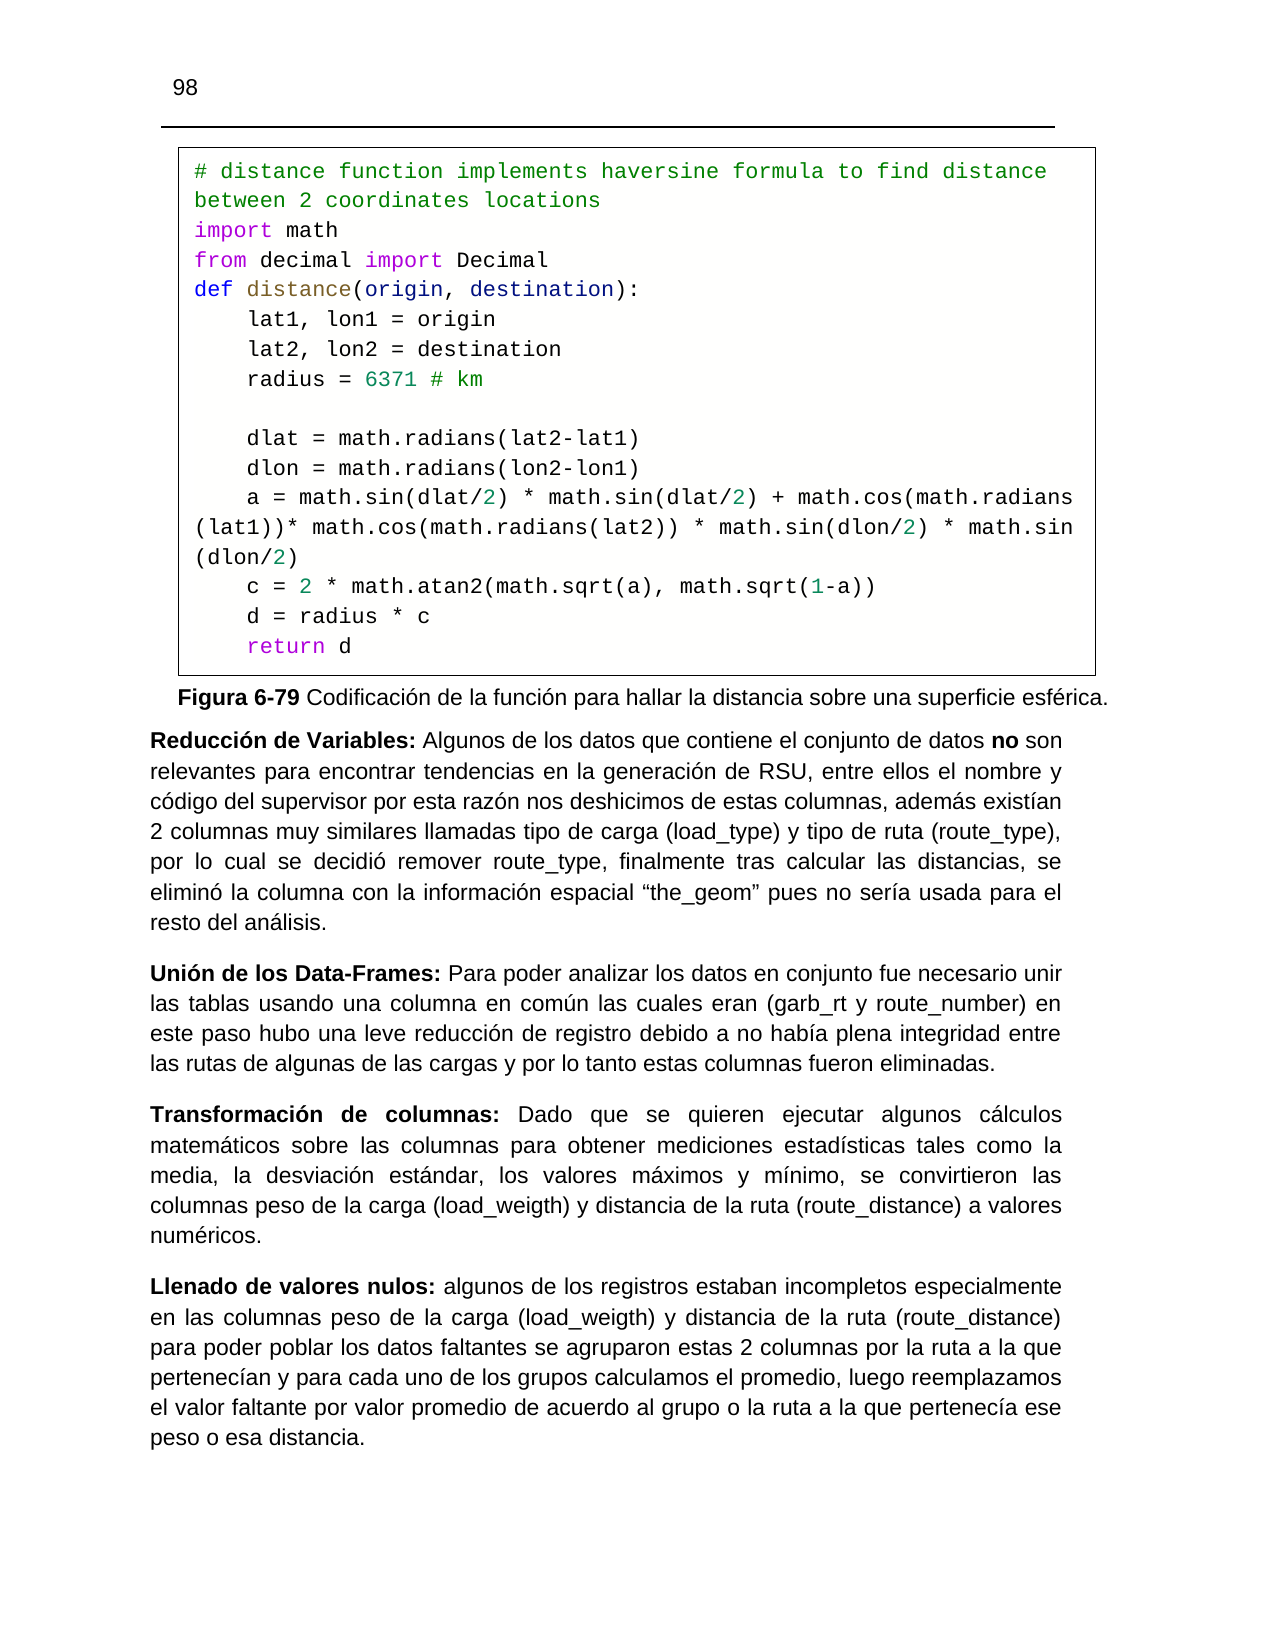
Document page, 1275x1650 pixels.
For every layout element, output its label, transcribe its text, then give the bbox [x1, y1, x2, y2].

text Transformación de columnas: Dado que se quieren ejecutar algunos cálculos matemáticos sobre las columnas para obtener mediciones estadísticas tales como la media, la desviación estándar, los valores máximos y mínimo, se convirtieron las columnas peso de la carga (load_weigth) y distancia de la ruta (route_distance) a valores numéricos. [150, 1101, 1062, 1249]
text Llenado de valores nulos: algunos de los registros estaban incompletos especialmente en las columnas peso de la carga (load_weigth) y distancia de la ruta (route_distance) para poder poblar los datos faltantes se agruparon estas 2 columnas por la ruta a la que pertenecían y para cada uno de los grupos calculamos el promedio, luego reemplazamos el valor faltante por valor promedio de acuerdo al grupo o la ruta a la que pertenecía ese peso o esa distancia. [150, 1273, 1062, 1451]
text Reducción de Variables: Algunos de los datos que contiene el conjunto de datos no son relevantes para encontrar tendencias en la generación de RSU, entre ellos el nombre y código del supervisor por esta razón nos deshicimos de estas columnas, además existían 2 columnas muy similares llamadas tipo de carga (load_type) y tipo de ruta (route_type), por lo cual se decidió remover route_type, finalmente tras calcular las distancias, se eliminó la columna con la información espacial “the_geom” pues no sería usada para el resto del análisis. [150, 727, 1062, 935]
text Unión de los Data-Frames: Para poder analizar los datos en conjunto fue necesario unir las tablas usando una columna en común las cuales eran (garb_rt y route_number) en este paso hubo una leve reducción de registro debido a no había plena integridad entre las rutas de algunas de las cargas y por lo tanto estas columnas fueron eliminadas. [150, 960, 1062, 1077]
